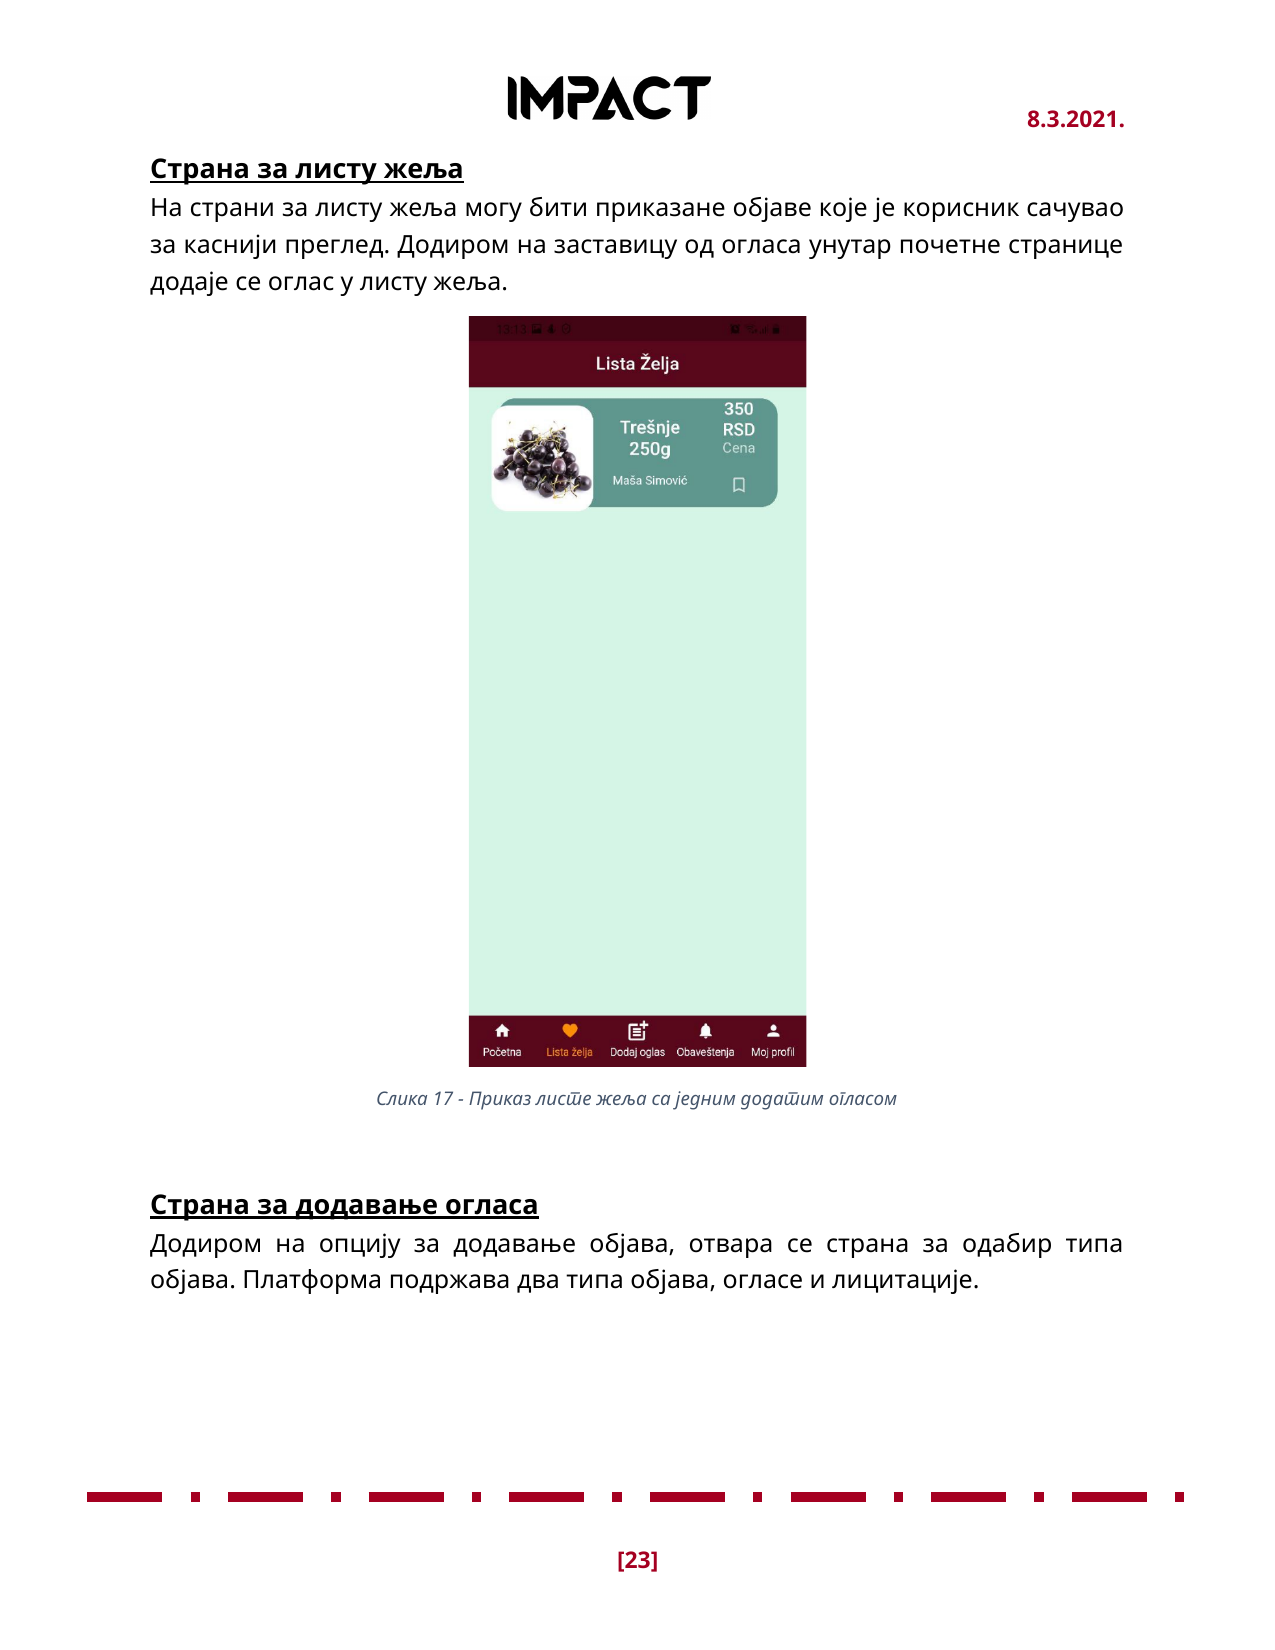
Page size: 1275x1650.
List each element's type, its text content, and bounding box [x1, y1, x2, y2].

text На страни за листу жеља могу бити приказане објаве које је корисник сачувао за каснији преглед. Додиром на заставицу од огласа унутар почетне странице додаје се оглас у листу жеља. [150, 190, 1125, 297]
picture [468, 316, 807, 1067]
text Страна за додавање огласа [150, 1185, 1125, 1222]
text Страна за листу жеља [150, 150, 1125, 187]
picture [507, 76, 711, 120]
text Додиром на опцију за додавање објава, отвара се страна за одабир типа објава. Платформа подржава два типа објава, огласе и лицитације. [150, 1225, 1125, 1296]
